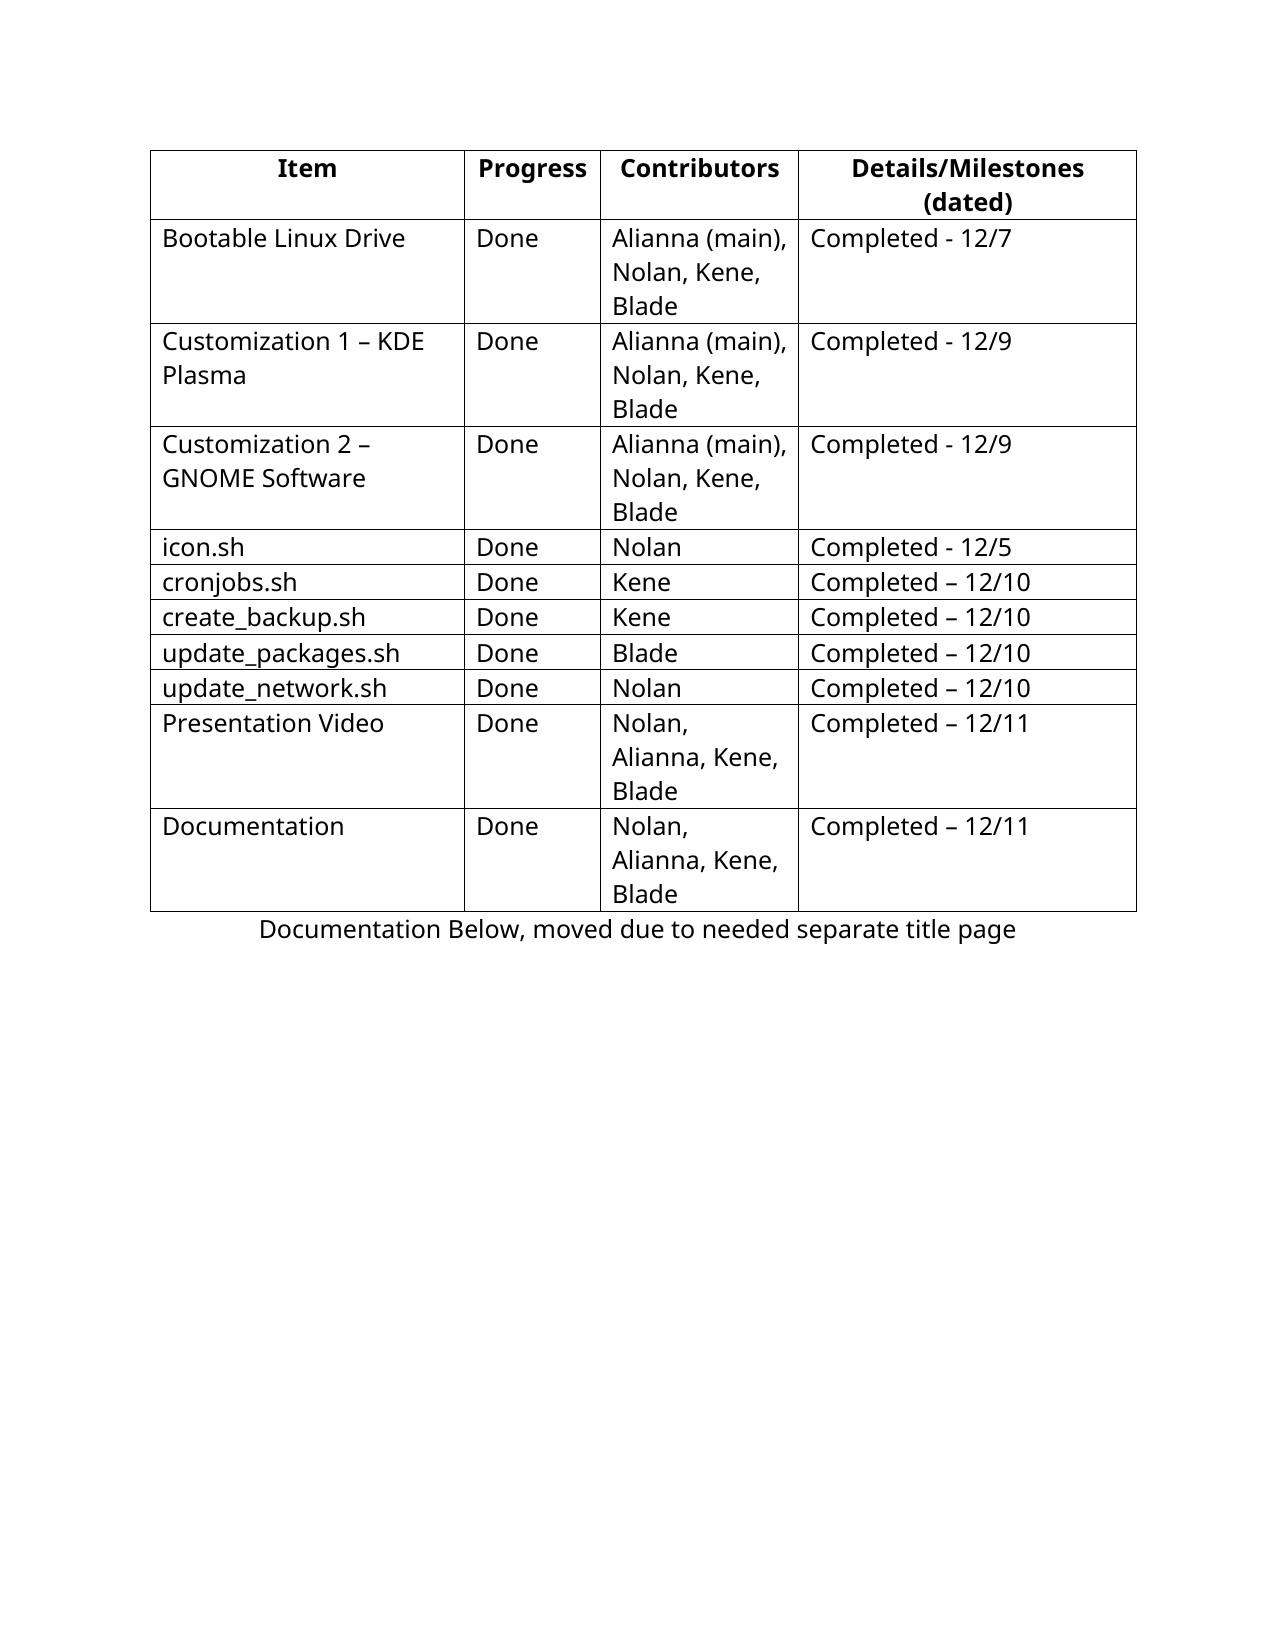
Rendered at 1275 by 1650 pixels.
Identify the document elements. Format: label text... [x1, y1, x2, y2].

table_cell Completed – 12/10 [799, 600, 1136, 634]
table_cell Alianna (main), Nolan, Kene, Blade [601, 220, 798, 322]
table_cell Done [465, 705, 600, 808]
table_cell Done [465, 220, 600, 322]
table_cell Completed – 12/10 [799, 565, 1136, 599]
table_cell Blade [601, 635, 798, 669]
text Documentation Below, moved due to needed separate title page [150, 912, 1125, 946]
table_cell update_network.sh [151, 670, 464, 704]
table_cell Completed – 12/11 [799, 809, 1136, 911]
table_cell Done [465, 635, 600, 669]
table_cell update_packages.sh [151, 635, 464, 669]
table_header Details/Milestones (dated) [799, 151, 1136, 219]
table_cell Customization 2 – GNOME Software [151, 427, 464, 529]
table_cell Nolan, Alianna, Kene, Blade [601, 809, 798, 911]
table_cell Completed - 12/7 [799, 220, 1136, 322]
table_cell Presentation Video [151, 705, 464, 808]
table_cell Completed - 12/9 [799, 427, 1136, 529]
table_cell Done [465, 530, 600, 564]
table_cell Done [465, 324, 600, 426]
table_cell Customization 1 – KDE Plasma [151, 324, 464, 426]
table_cell icon.sh [151, 530, 464, 564]
table_cell Done [465, 427, 600, 529]
table_cell Completed – 12/10 [799, 670, 1136, 704]
table_cell Documentation [151, 809, 464, 911]
table_cell Alianna (main), Nolan, Kene, Blade [601, 427, 798, 529]
table_cell Completed – 12/10 [799, 635, 1136, 669]
table_cell Nolan [601, 530, 798, 564]
table_cell create_backup.sh [151, 600, 464, 634]
table_cell Done [465, 809, 600, 911]
table_cell Bootable Linux Drive [151, 220, 464, 322]
table_cell Done [465, 565, 600, 599]
table_header Item [151, 151, 464, 219]
table_cell Nolan, Alianna, Kene, Blade [601, 705, 798, 808]
table_cell Kene [601, 565, 798, 599]
table_cell Kene [601, 600, 798, 634]
table_cell Nolan [601, 670, 798, 704]
table_cell Alianna (main), Nolan, Kene, Blade [601, 324, 798, 426]
table_header Progress [465, 151, 600, 219]
table_cell Done [465, 600, 600, 634]
table_cell cronjobs.sh [151, 565, 464, 599]
table_cell Completed – 12/11 [799, 705, 1136, 808]
table_cell Completed - 12/9 [799, 324, 1136, 426]
table_cell Completed - 12/5 [799, 530, 1136, 564]
table_cell Done [465, 670, 600, 704]
table_header Contributors [601, 151, 798, 219]
